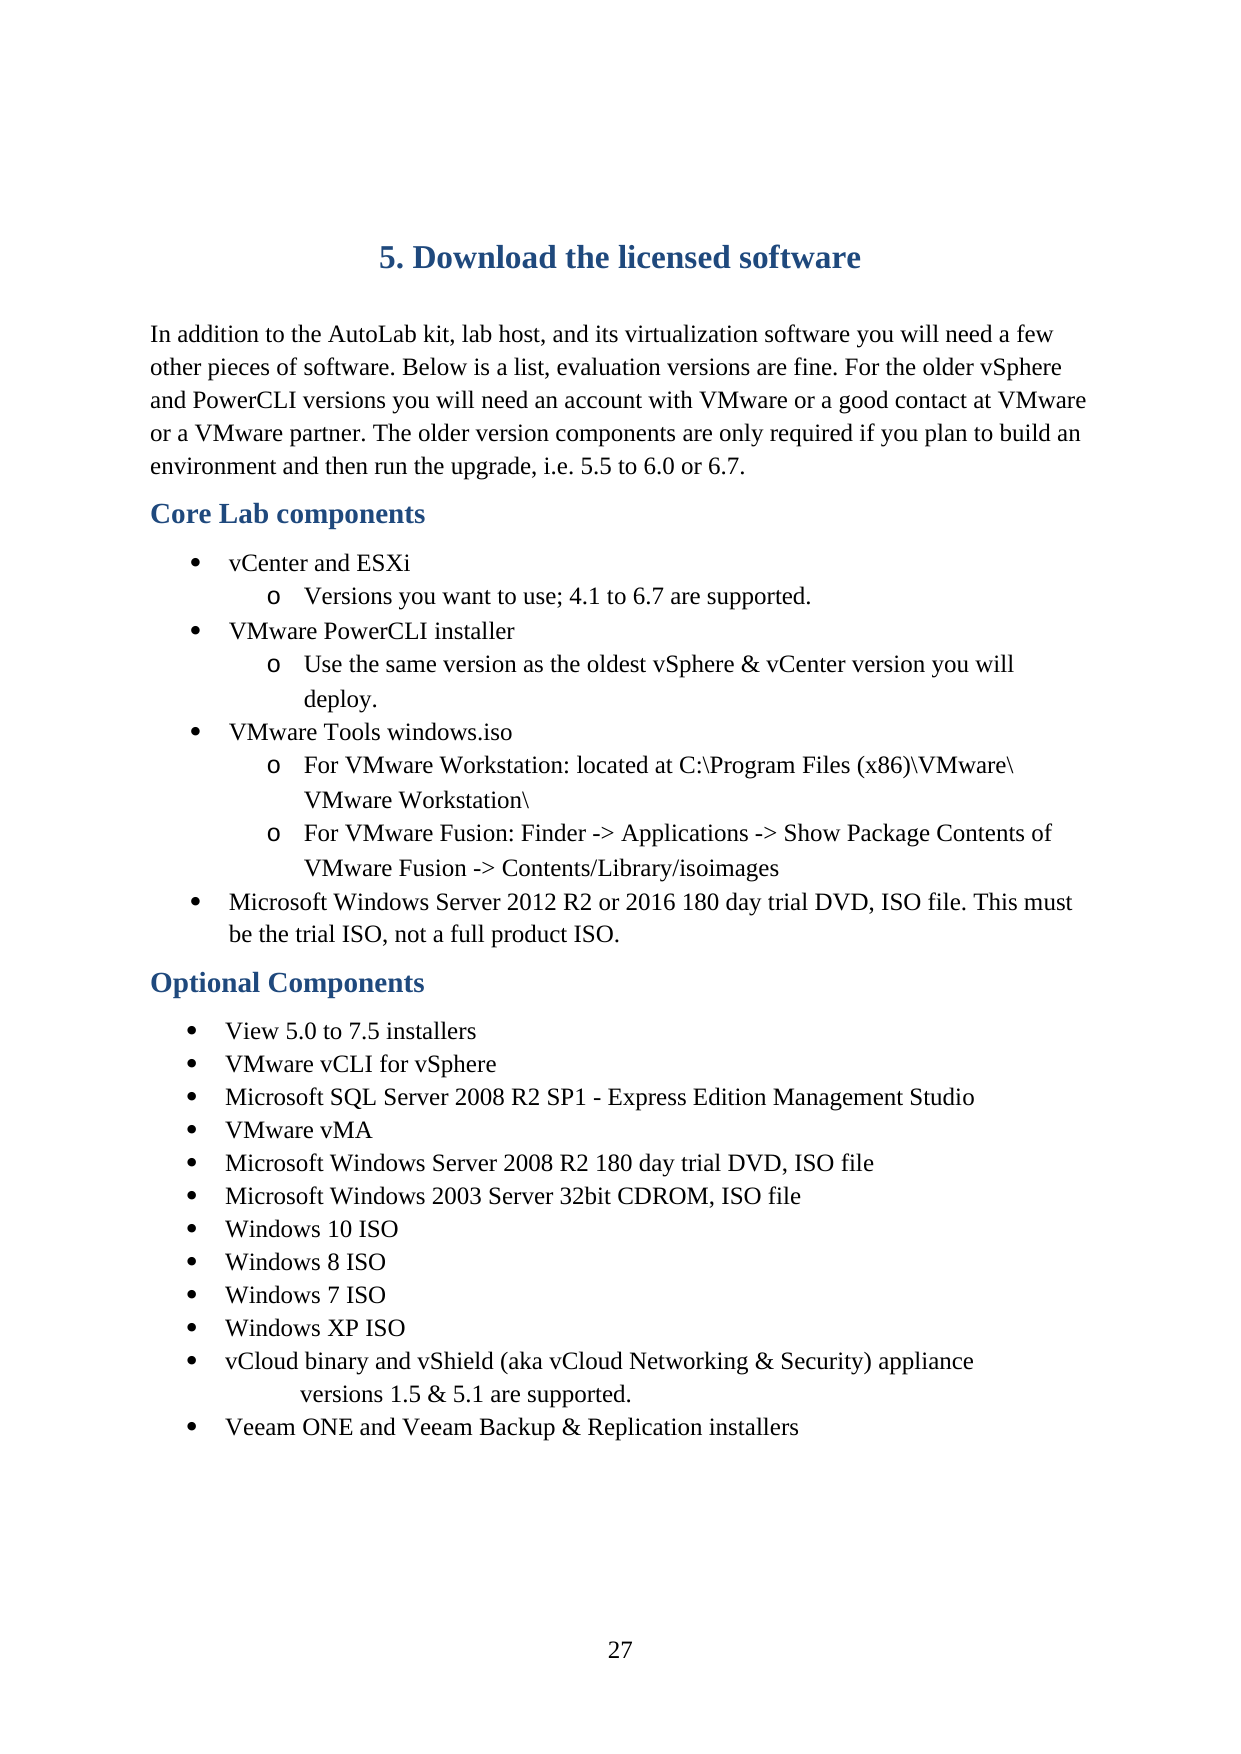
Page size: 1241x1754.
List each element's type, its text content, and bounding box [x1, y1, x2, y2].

list versions 1.5 & 5.1 are supported. [228, 1379, 1090, 1408]
subtitle Optional Components [150, 965, 1090, 999]
list Windows 8 ISO [187, 1247, 1090, 1276]
list For VMware Fusion: Finder -> Applications -> Show Package Contents of VMware Fusion -> Contents/Library/isoimages [266, 818, 1090, 882]
list Windows XP ISO [187, 1313, 1090, 1342]
list Veeam ONE and Veeam Backup & Replication installers [187, 1412, 1090, 1441]
list VMware vMA [187, 1115, 1090, 1144]
list Windows 10 ISO [187, 1214, 1090, 1243]
list Use the same version as the oldest vSphere & vCenter version you will deploy. [266, 649, 1090, 713]
list VMware Tools windows.iso [191, 717, 1090, 746]
list Microsoft Windows Server 2008 R2 180 day trial DVD, ISO file [187, 1148, 1090, 1177]
list For VMware Workstation: located at C:\Program Files (x86)\VMware\VMware Workstation\ [266, 750, 1090, 814]
subtitle 5. Download the licensed software [150, 237, 1090, 276]
list vCloud binary and vShield (aka vCloud Networking & Security) appliance [187, 1346, 1090, 1375]
text In addition to the AutoLab kit, lab host, and its virtualization software you will need a few other pieces of software. Below is a list, evaluation versions are fine. For the older vSphere and PowerCLI versions you will need an account with VMware or a good contact at VMware or a VMware partner. The older version components are only required if you plan to build an environment and then run the upgrade, i.e. 5.5 to 6.0 or 6.7. [150, 319, 1090, 480]
list VMware vCLI for vSphere [187, 1049, 1090, 1078]
list Microsoft Windows 2003 Server 32bit CDROM, ISO file [187, 1181, 1090, 1210]
list Windows 7 ISO [187, 1280, 1090, 1309]
list Versions you want to use; 4.1 to 6.7 are supported. [266, 581, 1090, 612]
list VMware PowerCLI installer [191, 616, 1090, 645]
list Microsoft Windows Server 2012 R2 or 2016 180 day trial DVD, ISO file. This must be the trial ISO, not a full product ISO. [191, 887, 1090, 948]
list View 5.0 to 7.5 installers [187, 1016, 1090, 1045]
subtitle Core Lab components [150, 497, 1090, 530]
list Microsoft SQL Server 2008 R2 SP1 - Express Edition Management Studio [187, 1082, 1090, 1111]
list vCenter and ESXi [191, 548, 1090, 576]
